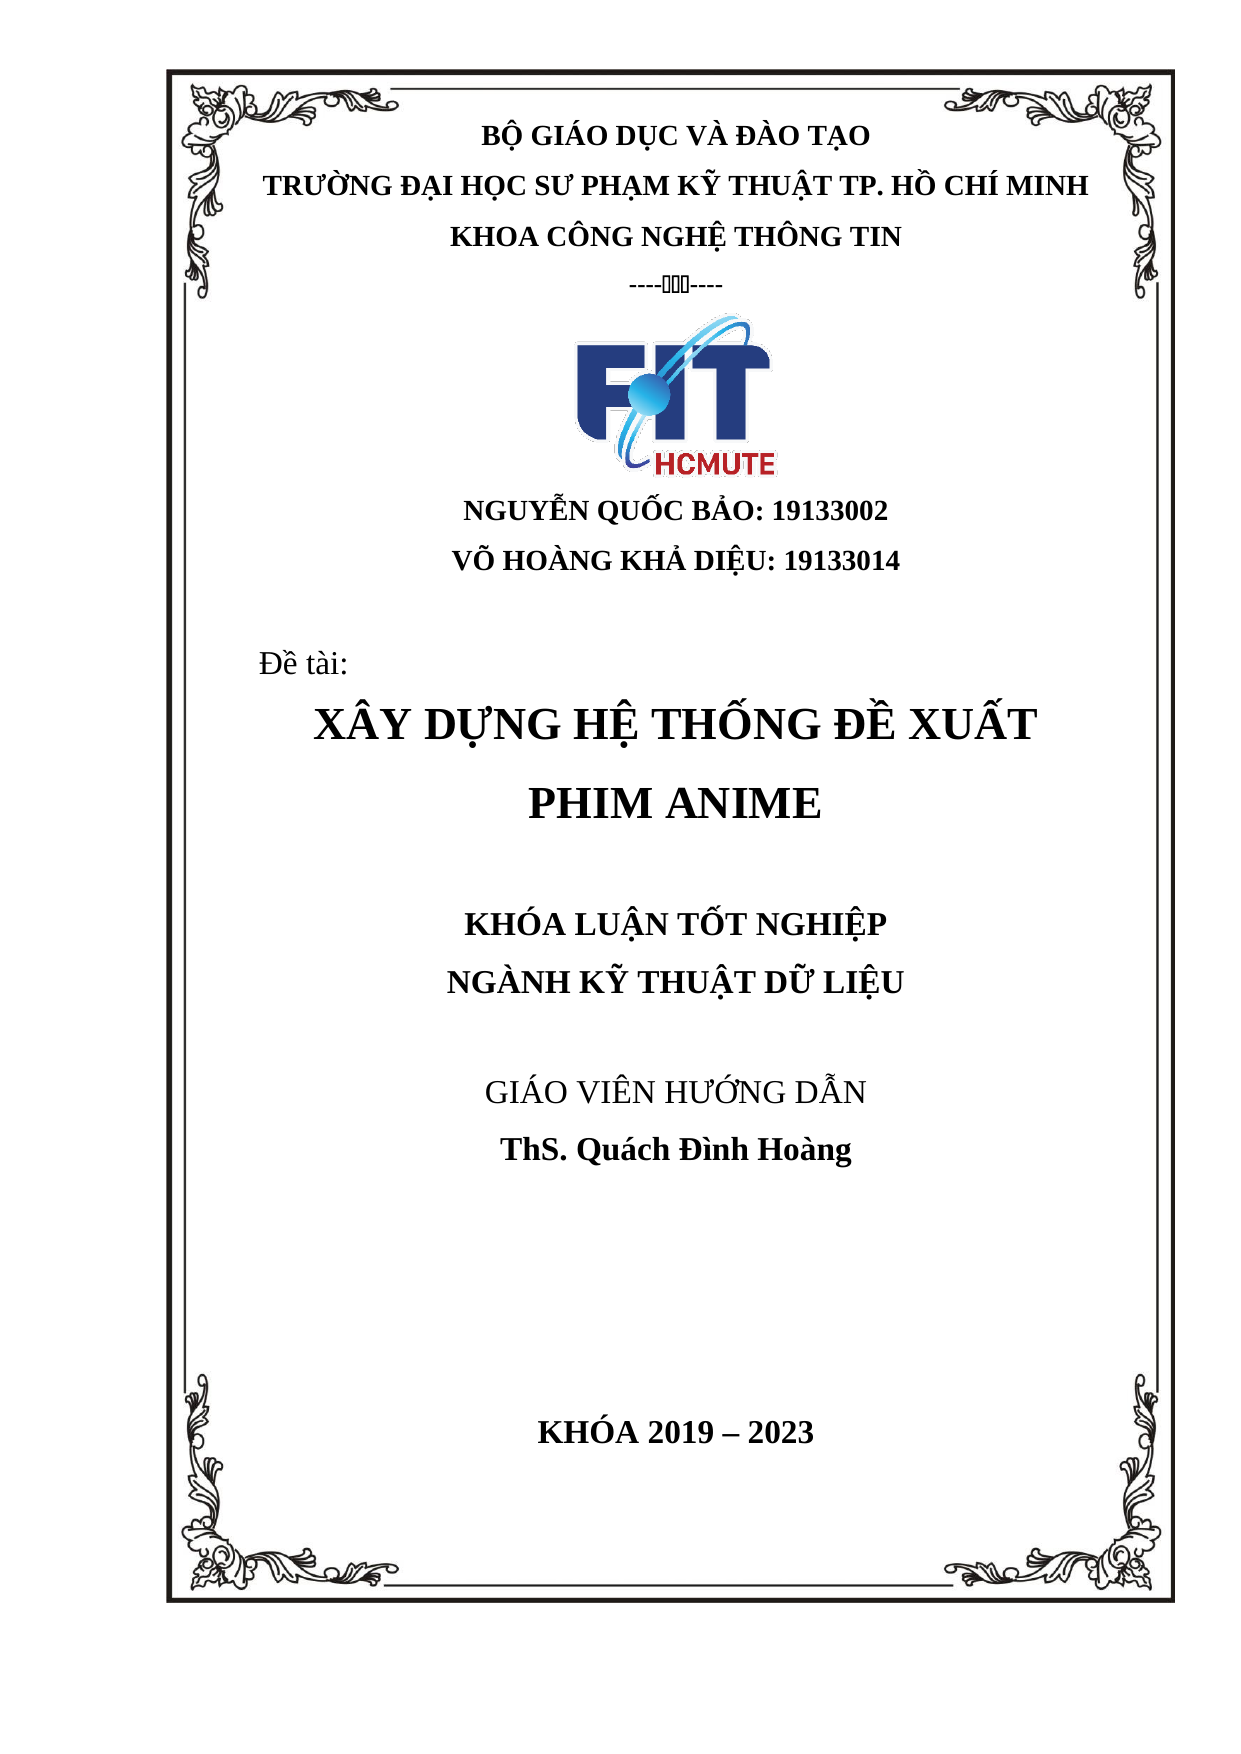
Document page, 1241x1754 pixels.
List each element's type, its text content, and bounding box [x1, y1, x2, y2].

table_cell KHÓA 2019 – 2023 [248, 1182, 1104, 1490]
table_cell GIÁO VIÊN HƯỚNG DẪN ThS. Quách Đình Hoàng [248, 1015, 1104, 1182]
table_cell KHÓA LUẬN TỐT NGHIỆP NGÀNH KỸ THUẬT DỮ LIỆU [248, 905, 1104, 1015]
table_cell NGUYỄN QUỐC BẢO: 19133002 VÕ HOÀNG KHẢ DIỆU: 19133014 [248, 493, 1104, 644]
picture [166, 69, 1175, 1603]
table_header BỘ GIÁO DỤC VÀ ĐÀO TẠO TRƯỜNG ĐẠI HỌC SƯ PHẠM KỸ THUẬT TP. HỒ CHÍ MINH KHOA CÔNG NGHỆ THÔNG TIN -------- [248, 118, 1104, 312]
table_cell [248, 312, 1104, 493]
table_cell Đề tài: [248, 644, 1104, 696]
table_cell XÂY DỰNG HỆ THỐNG ĐỀ XUẤT PHIM ANIME [248, 696, 1104, 904]
